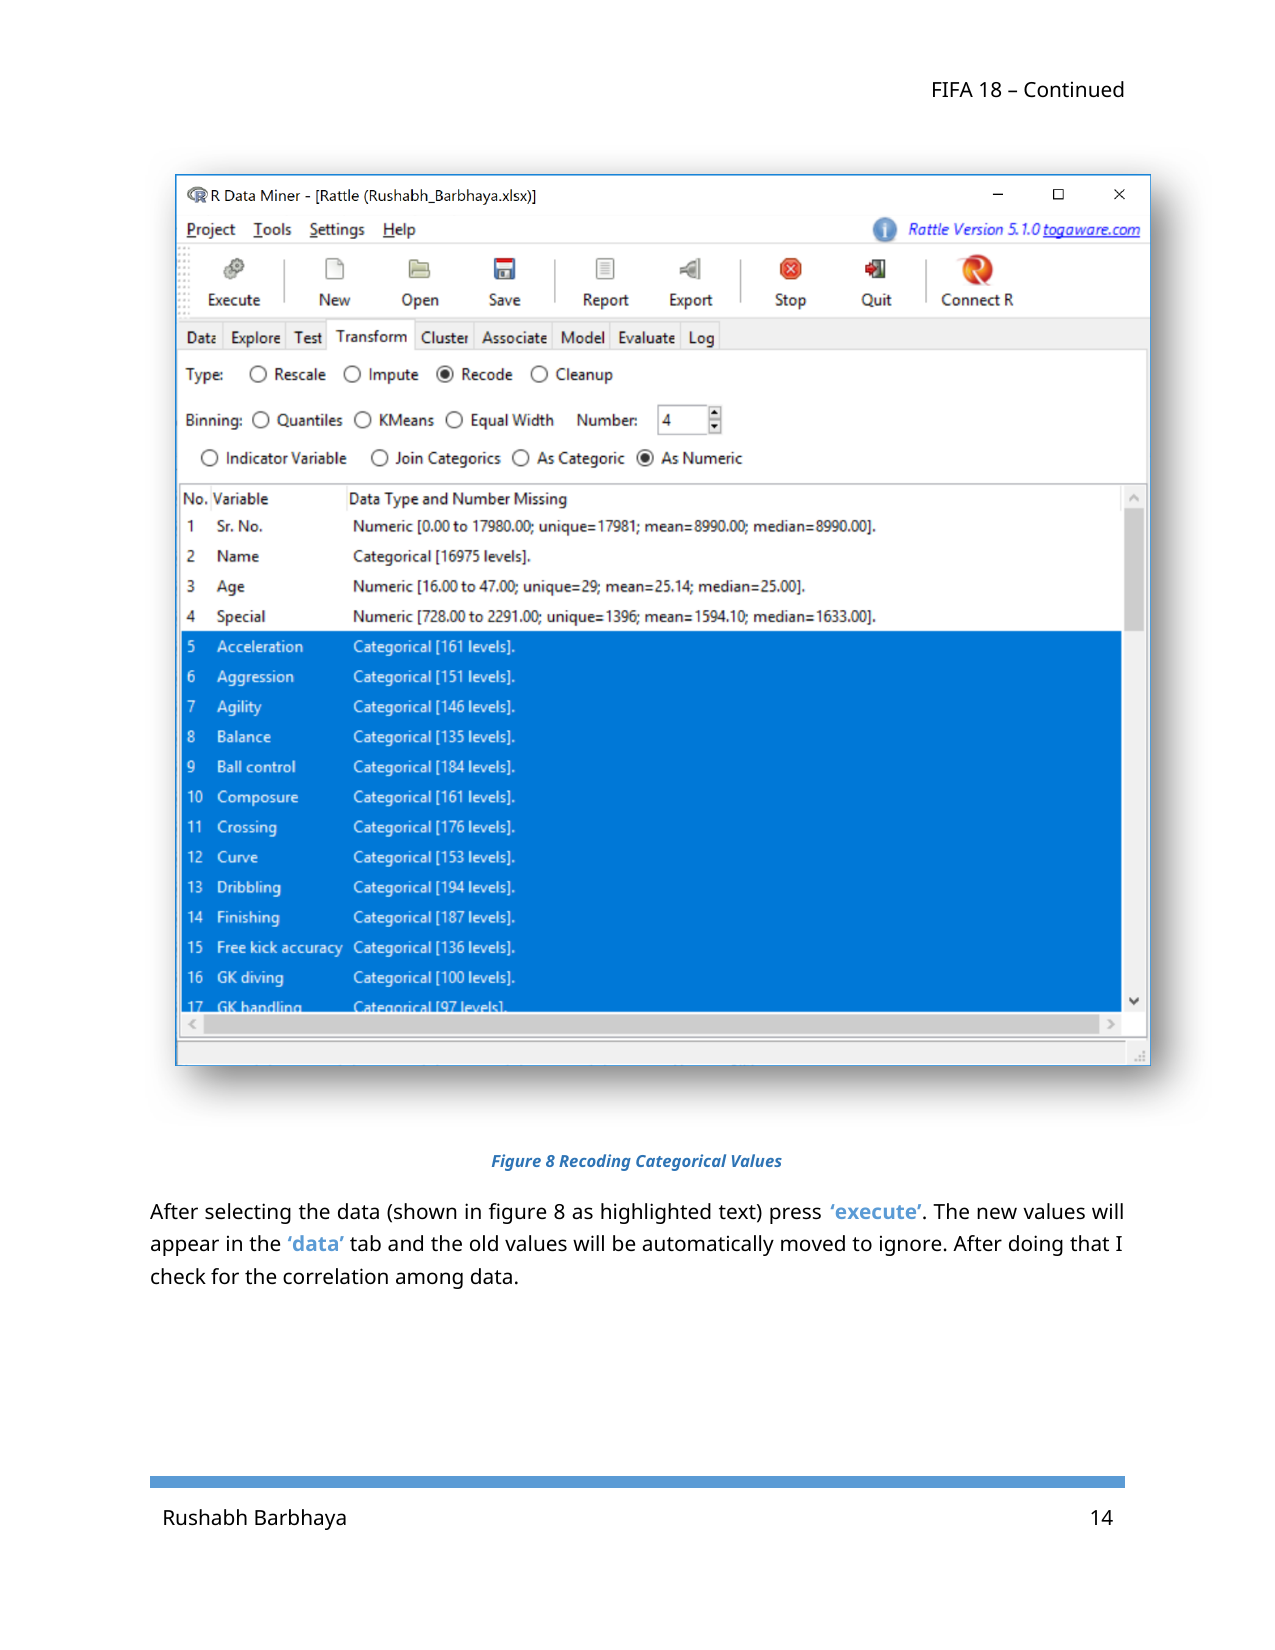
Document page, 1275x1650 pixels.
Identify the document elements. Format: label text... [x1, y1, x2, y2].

text After selecting the data (shown in figure 8 as highlighted text) press ‘execute’. The new values will appear in the ‘data’ tab and the old values will be automatically moved to ignore. After doing that I check for the correlation among data. [150, 1197, 1125, 1291]
picture [175, 174, 1151, 1066]
text Figure 8 Recoding Categorical Values [150, 1150, 1125, 1173]
